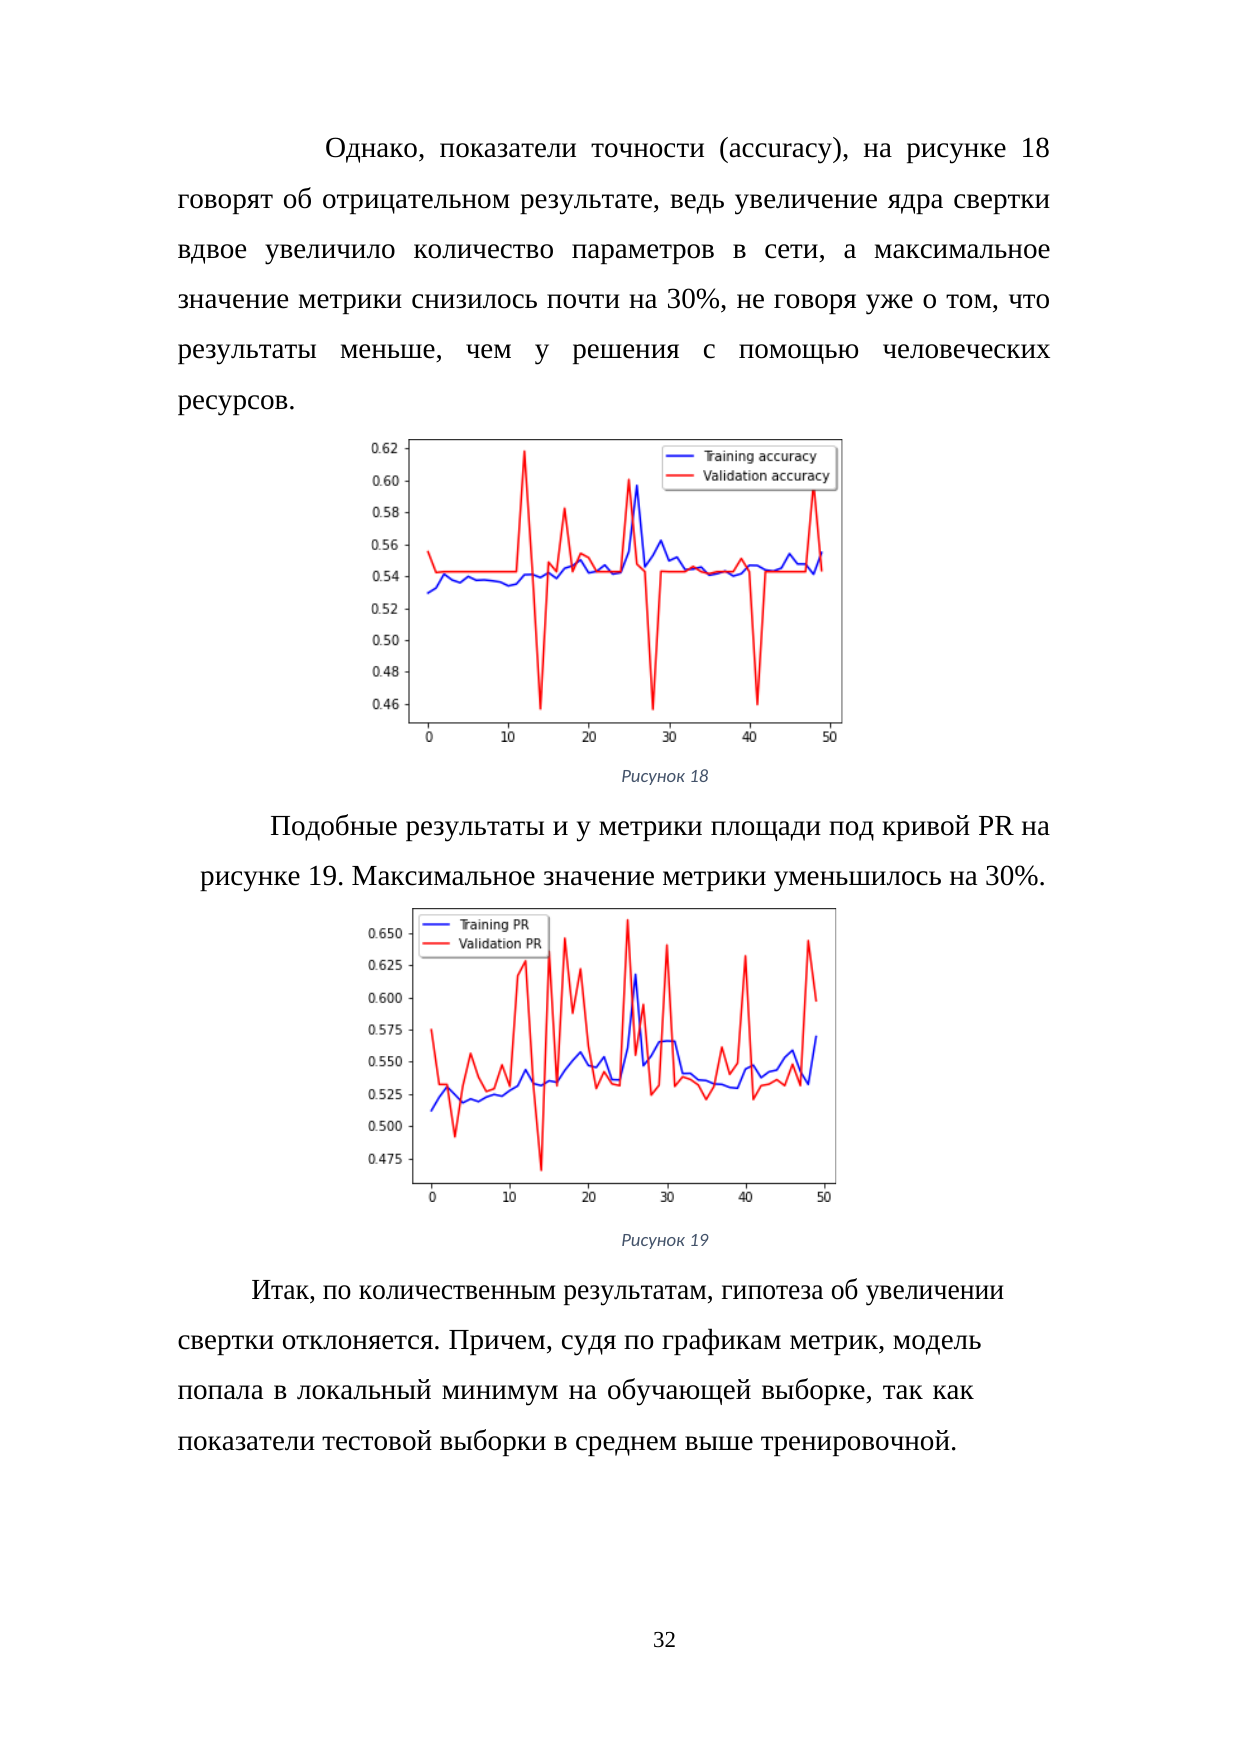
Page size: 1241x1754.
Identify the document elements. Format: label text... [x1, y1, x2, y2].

picture [368, 908, 837, 1202]
text Итак, по количественным результатам, гипотеза об увеличении свертки отклоняется. Причем, судя по графикам метрик, модель попала в локальный минимум на обучающей выборке, так как показатели тестовой выборки в среднем выше тренировочной. [177, 1272, 1068, 1456]
text Рисунок 19 [191, 1228, 1138, 1251]
text Рисунок 18 [191, 765, 1138, 788]
text Однако, показатели точности (accuracy), на рисунке 18 говорят об отрицательном результате, ведь увеличение ядра свертки вдвое увеличило количество параметров в сети, а максимальное значение метрики снизилось почти на 30%, не говоря уже о том, что результаты меньше, чем у решения с помощью человеческих ресурсов. [177, 130, 1051, 416]
picture [371, 439, 843, 742]
text Подобные результаты и у метрики площади под кривой PR на рисунке 19. Максимальное значение метрики уменьшилось на 30%. [177, 808, 1068, 892]
